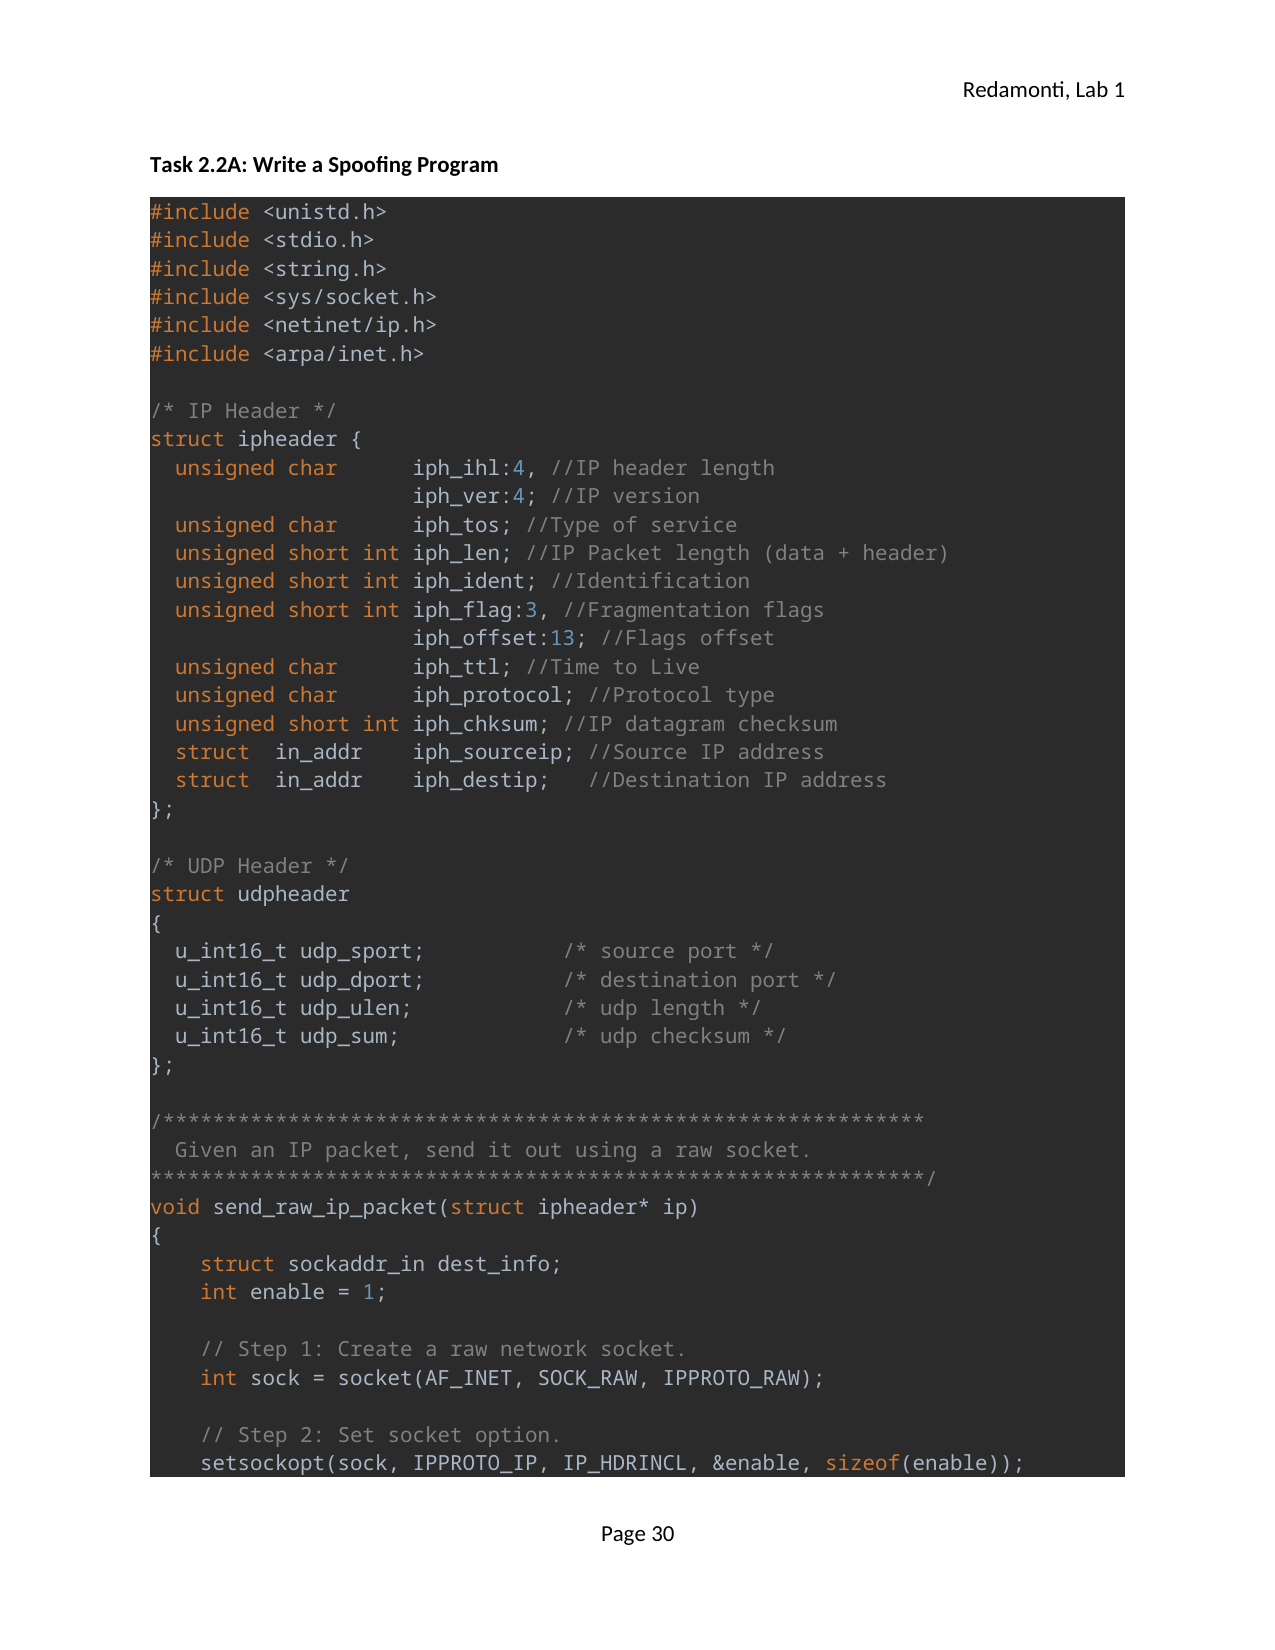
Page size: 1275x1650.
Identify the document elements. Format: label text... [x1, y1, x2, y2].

text Task 2.2A: Write a Spoofing Program [150, 150, 1125, 178]
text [150, 197, 1125, 1477]
